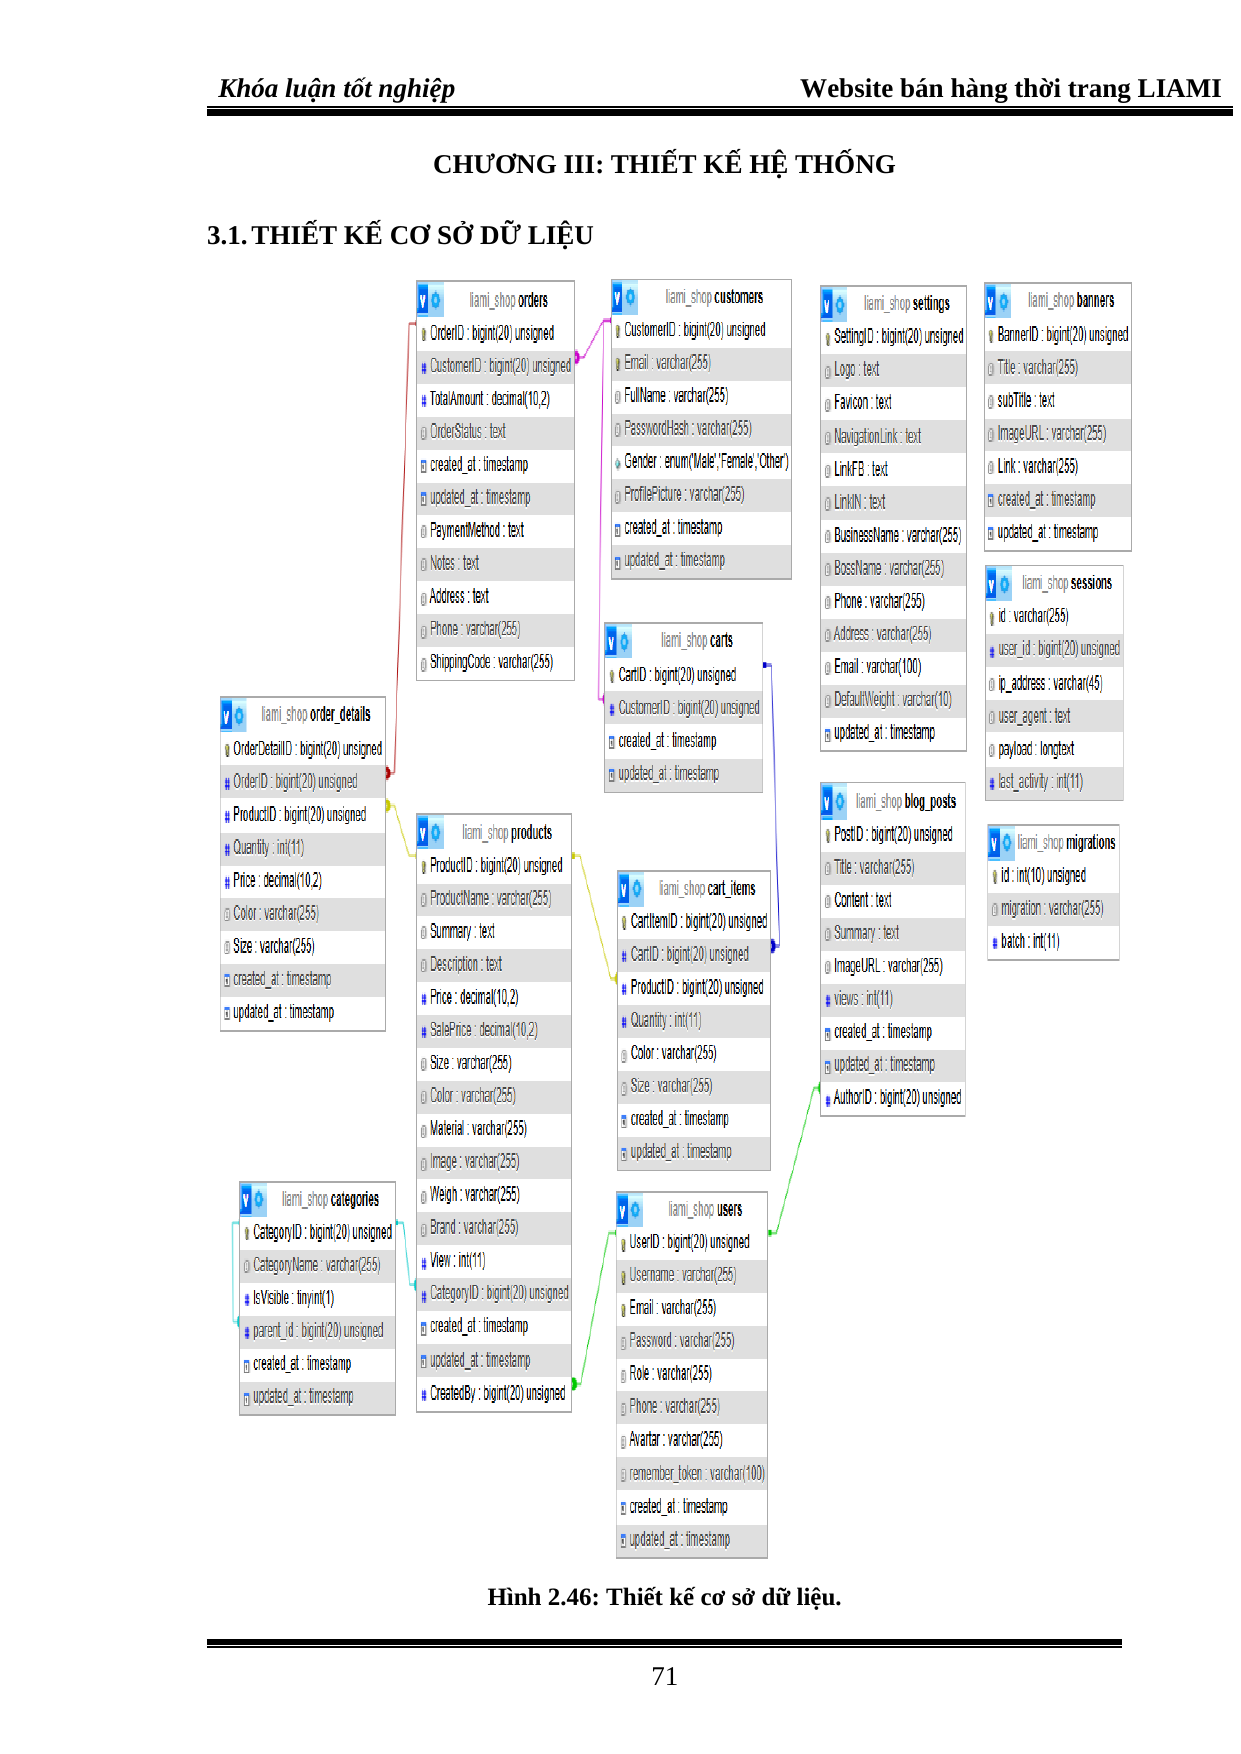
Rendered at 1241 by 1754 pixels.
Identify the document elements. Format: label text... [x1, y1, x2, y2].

subtitle CHƯƠNG III: THIẾT KẾ HỆ THỐNG [207, 148, 1122, 179]
text Hình 2.46: Thiết kế cơ sở dữ liệu. [207, 1582, 1122, 1610]
list THIẾT KẾ CƠ SỞ DỮ LIỆU [207, 219, 1122, 251]
picture [206, 270, 1137, 1576]
